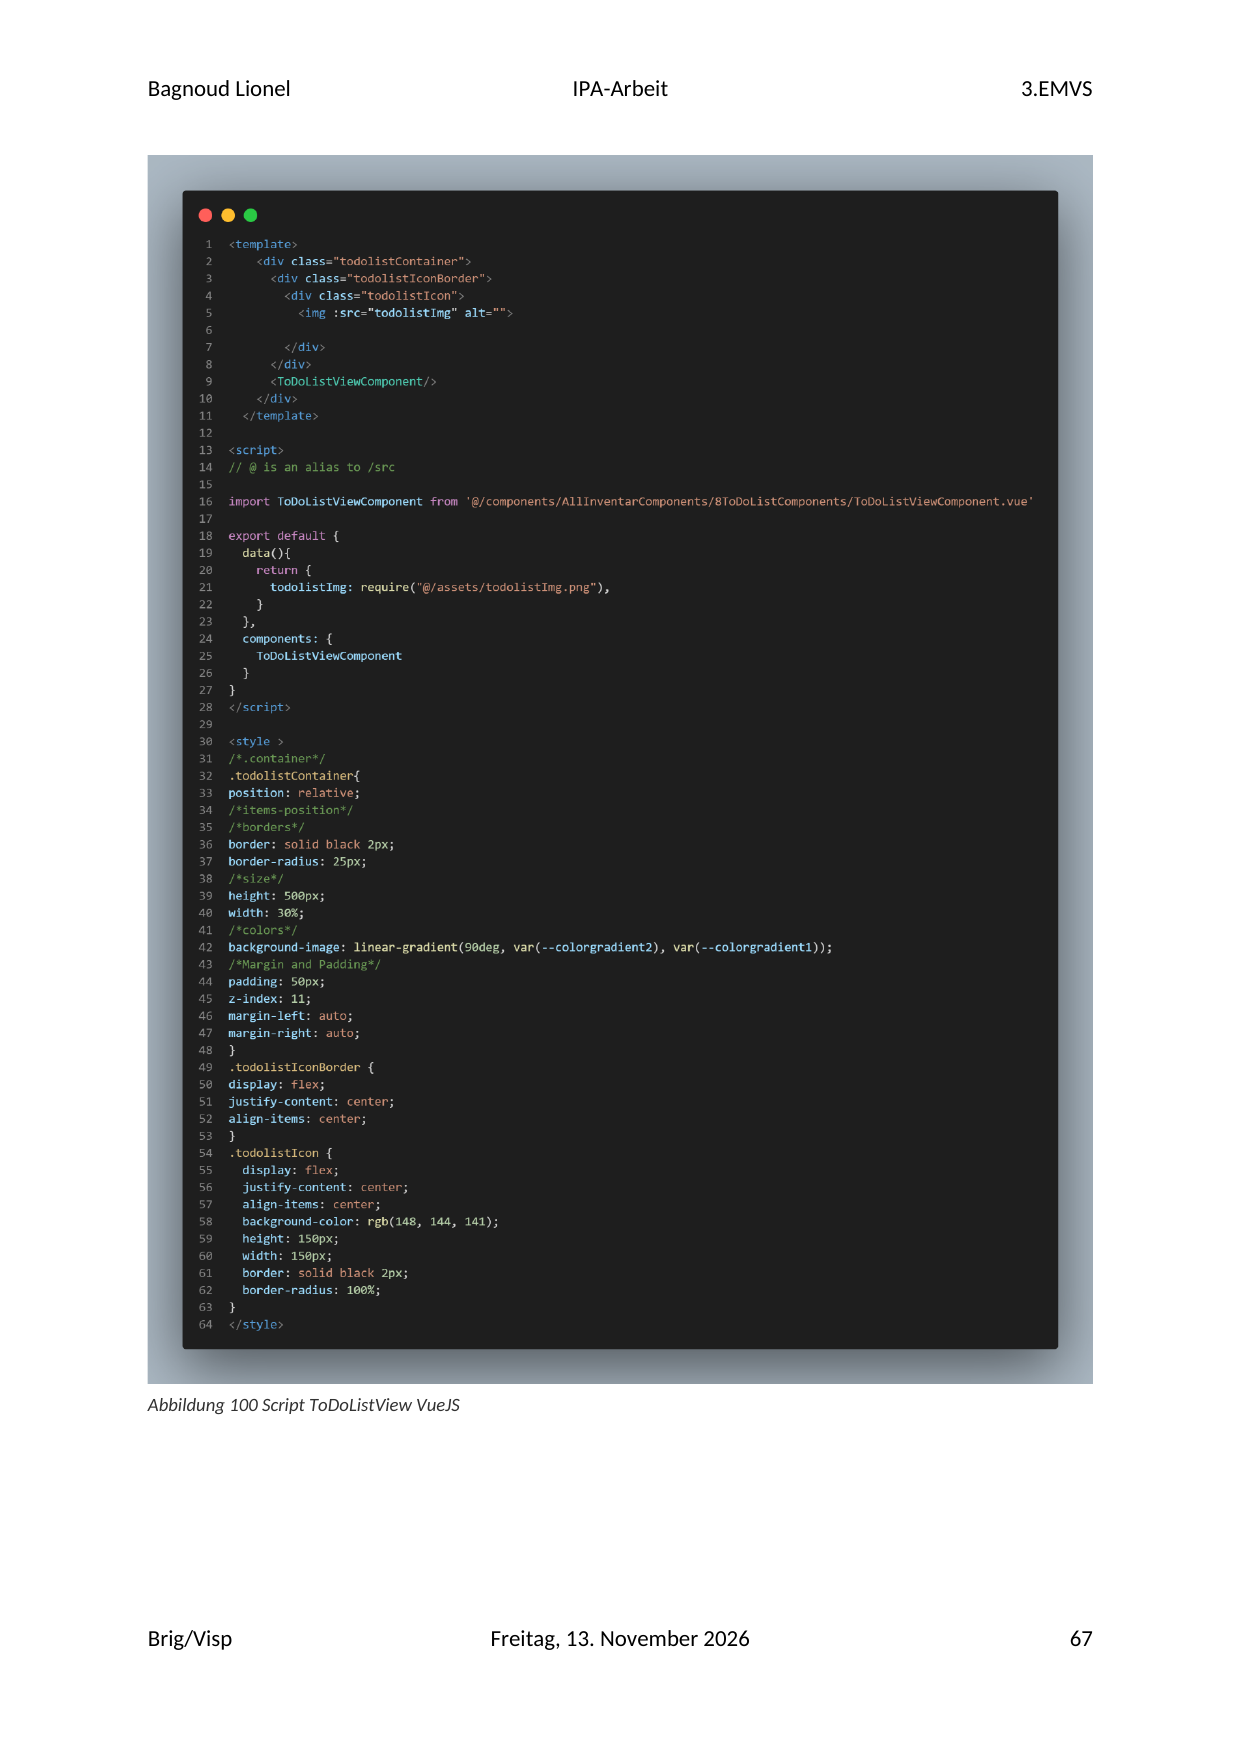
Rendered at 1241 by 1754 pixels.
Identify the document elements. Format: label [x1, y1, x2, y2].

picture [147, 155, 1093, 1384]
